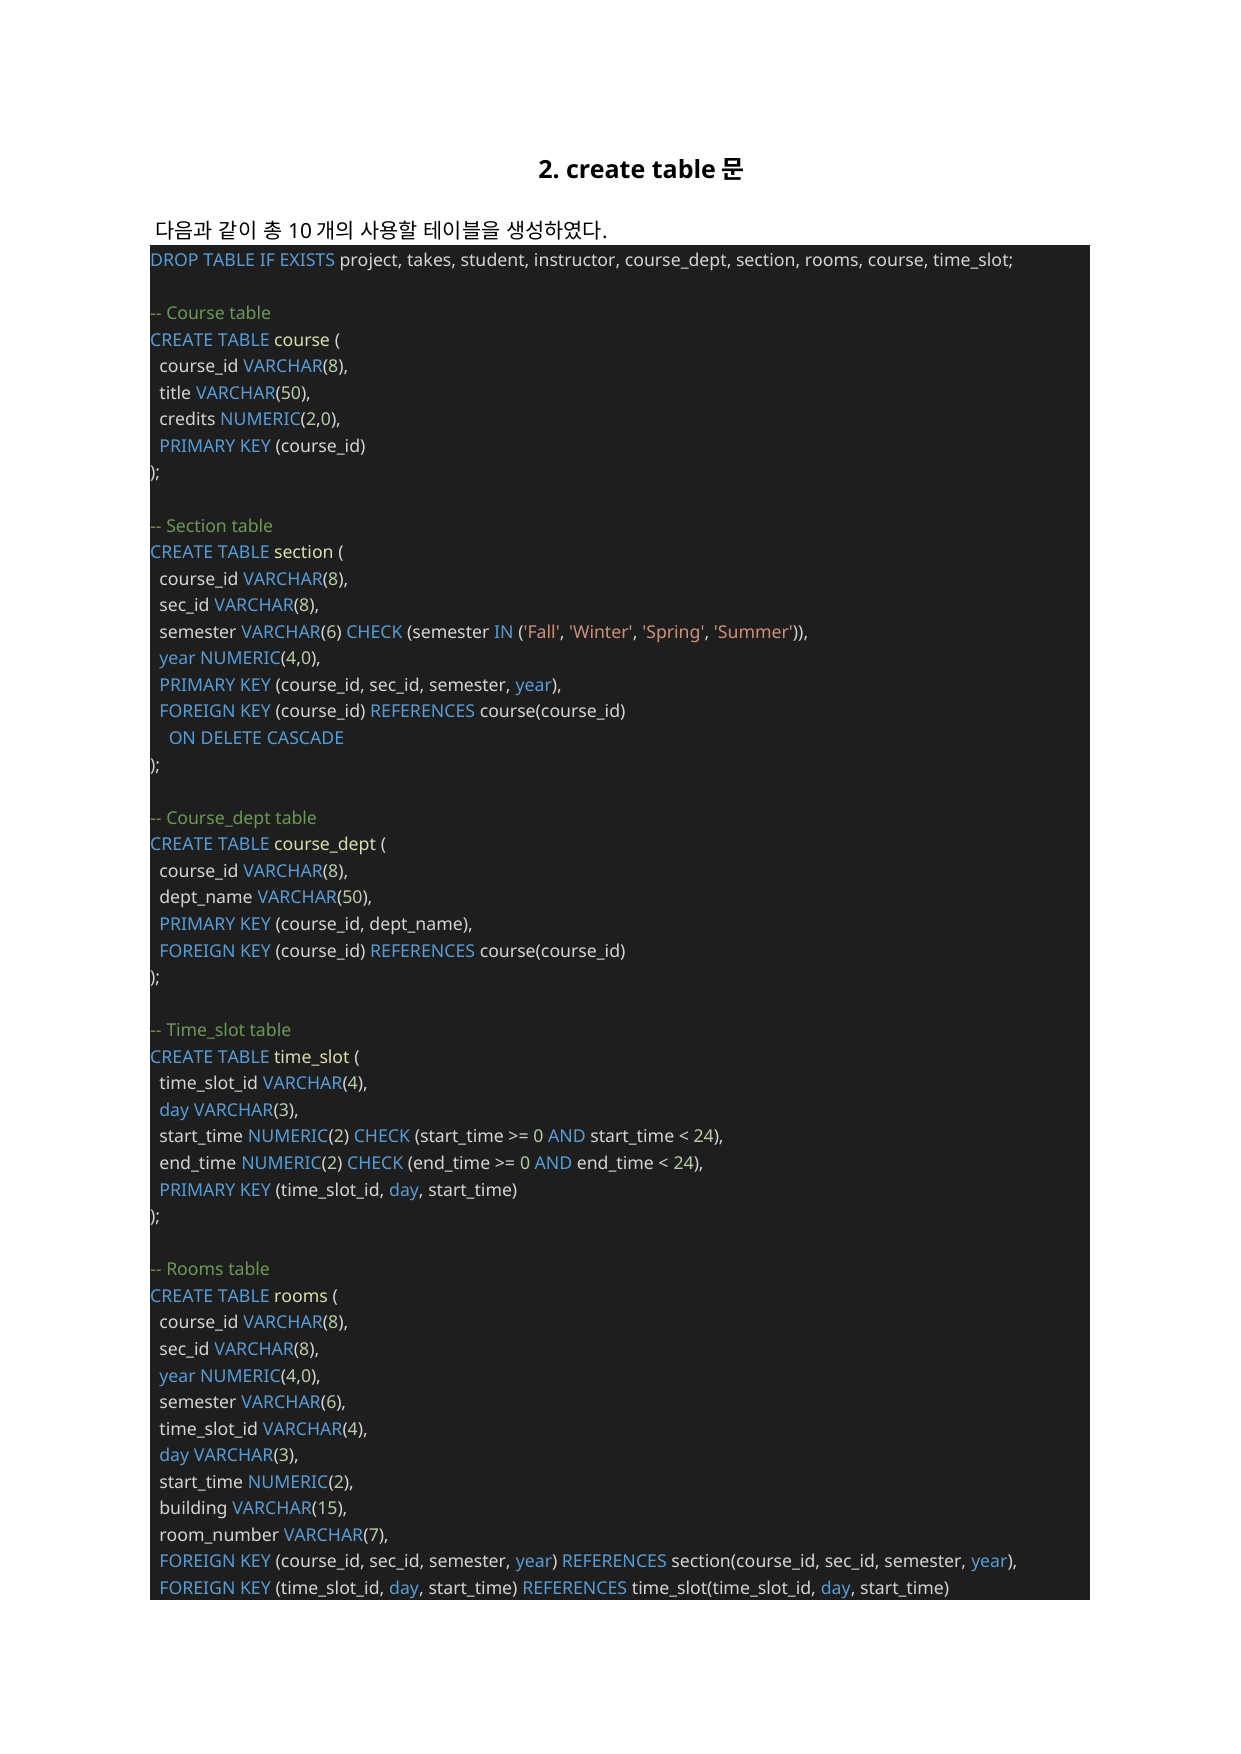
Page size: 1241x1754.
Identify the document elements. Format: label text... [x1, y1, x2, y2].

text ON DELETE CASCADE [150, 723, 1090, 750]
text end_time NUMERIC(2) CHECK (end_time >= 0 AND end_time < 24), [150, 1148, 1090, 1175]
text ); [150, 962, 1090, 989]
text PRIMARY KEY (time_slot_id, day, start_time) [150, 1175, 1090, 1201]
text -- Course_dept table [150, 803, 1090, 829]
text FOREIGN KEY (course_id) REFERENCES course(course_id) [150, 697, 1090, 723]
text course_id VARCHAR(8), [150, 564, 1090, 590]
text semester VARCHAR(6), [150, 1387, 1090, 1414]
text start_time NUMERIC(2) CHECK (start_time >= 0 AND start_time < 24), [150, 1122, 1090, 1148]
text time_slot_id VARCHAR(4), [150, 1414, 1090, 1440]
text sec_id VARCHAR(8), [150, 590, 1090, 617]
text CREATE TABLE rooms ( [150, 1281, 1090, 1307]
text FOREIGN KEY (course_id, sec_id, semester, year) REFERENCES section(course_id, sec_id, semester, year), [150, 1547, 1090, 1573]
text title VARCHAR(50), [150, 378, 1090, 404]
text time_slot_id VARCHAR(4), [150, 1068, 1090, 1095]
text -- Section table [150, 511, 1090, 537]
text semester VARCHAR(6) CHECK (semester IN ('Fall', 'Winter', 'Spring', 'Summer')), [150, 617, 1090, 643]
text start_time NUMERIC(2), [150, 1467, 1090, 1493]
text course_id VARCHAR(8), [150, 1307, 1090, 1334]
text 2. create table문 [192, 150, 1090, 186]
text year NUMERIC(4,0), [150, 643, 1090, 670]
text course_id VARCHAR(8), [150, 351, 1090, 378]
text FOREIGN KEY (time_slot_id, day, start_time) REFERENCES time_slot(time_slot_id, day, start_time) [150, 1573, 1090, 1600]
text -- Course table [150, 298, 1090, 325]
text ); [150, 1201, 1090, 1228]
text building VARCHAR(15), [150, 1493, 1090, 1520]
text dept_name VARCHAR(50), [150, 882, 1090, 909]
text course_id VARCHAR(8), [150, 856, 1090, 882]
text CREATE TABLE section ( [150, 537, 1090, 564]
text -- Time_slot table [150, 1015, 1090, 1042]
text PRIMARY KEY (course_id) [150, 431, 1090, 457]
text -- Rooms table [150, 1254, 1090, 1281]
text ); [150, 457, 1090, 484]
text FOREIGN KEY (course_id) REFERENCES course(course_id) [150, 936, 1090, 962]
text ); [150, 750, 1090, 776]
text 다음과 같이 총 10개의 사용할 테이블을 생성하였다. [150, 215, 1090, 245]
text DROP TABLE IF EXISTS project, takes, student, instructor, course_dept, section, rooms, course, time_slot; [150, 245, 1090, 272]
text CREATE TABLE course ( [150, 325, 1090, 351]
text CREATE TABLE time_slot ( [150, 1042, 1090, 1068]
text day VARCHAR(3), [150, 1440, 1090, 1467]
text PRIMARY KEY (course_id, sec_id, semester, year), [150, 670, 1090, 697]
text year NUMERIC(4,0), [150, 1361, 1090, 1387]
text day VARCHAR(3), [150, 1095, 1090, 1122]
text credits NUMERIC(2,0), [150, 404, 1090, 431]
text PRIMARY KEY (course_id, dept_name), [150, 909, 1090, 936]
text sec_id VARCHAR(8), [150, 1334, 1090, 1361]
text room_number VARCHAR(7), [150, 1520, 1090, 1547]
text CREATE TABLE course_dept ( [150, 829, 1090, 856]
